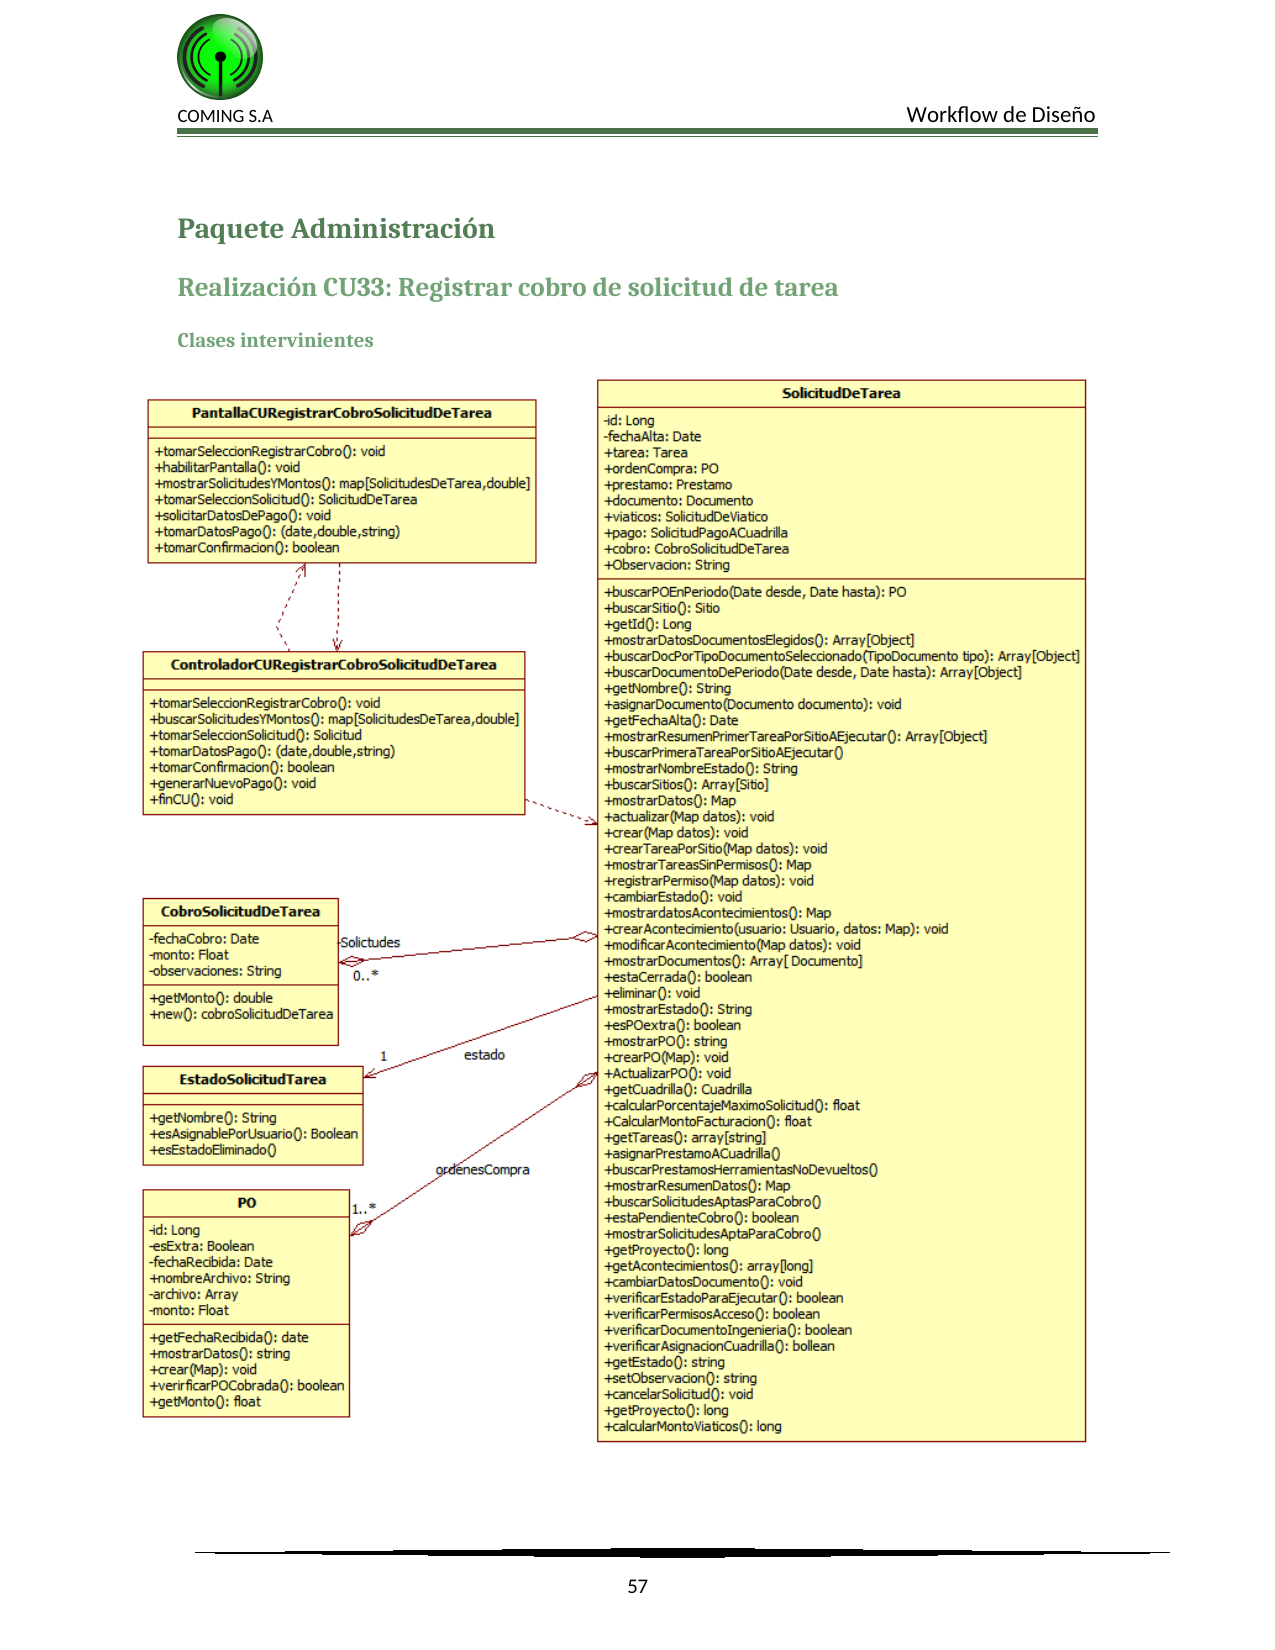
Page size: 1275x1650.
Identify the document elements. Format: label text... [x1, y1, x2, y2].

picture [177, 14, 263, 100]
subtitle Realización CU33: Registrar cobro de solicitud de tarea [177, 272, 1098, 303]
subtitle Clases intervinientes [177, 328, 1098, 352]
subtitle Paquete Administración [177, 213, 1098, 246]
picture [118, 355, 1111, 1467]
